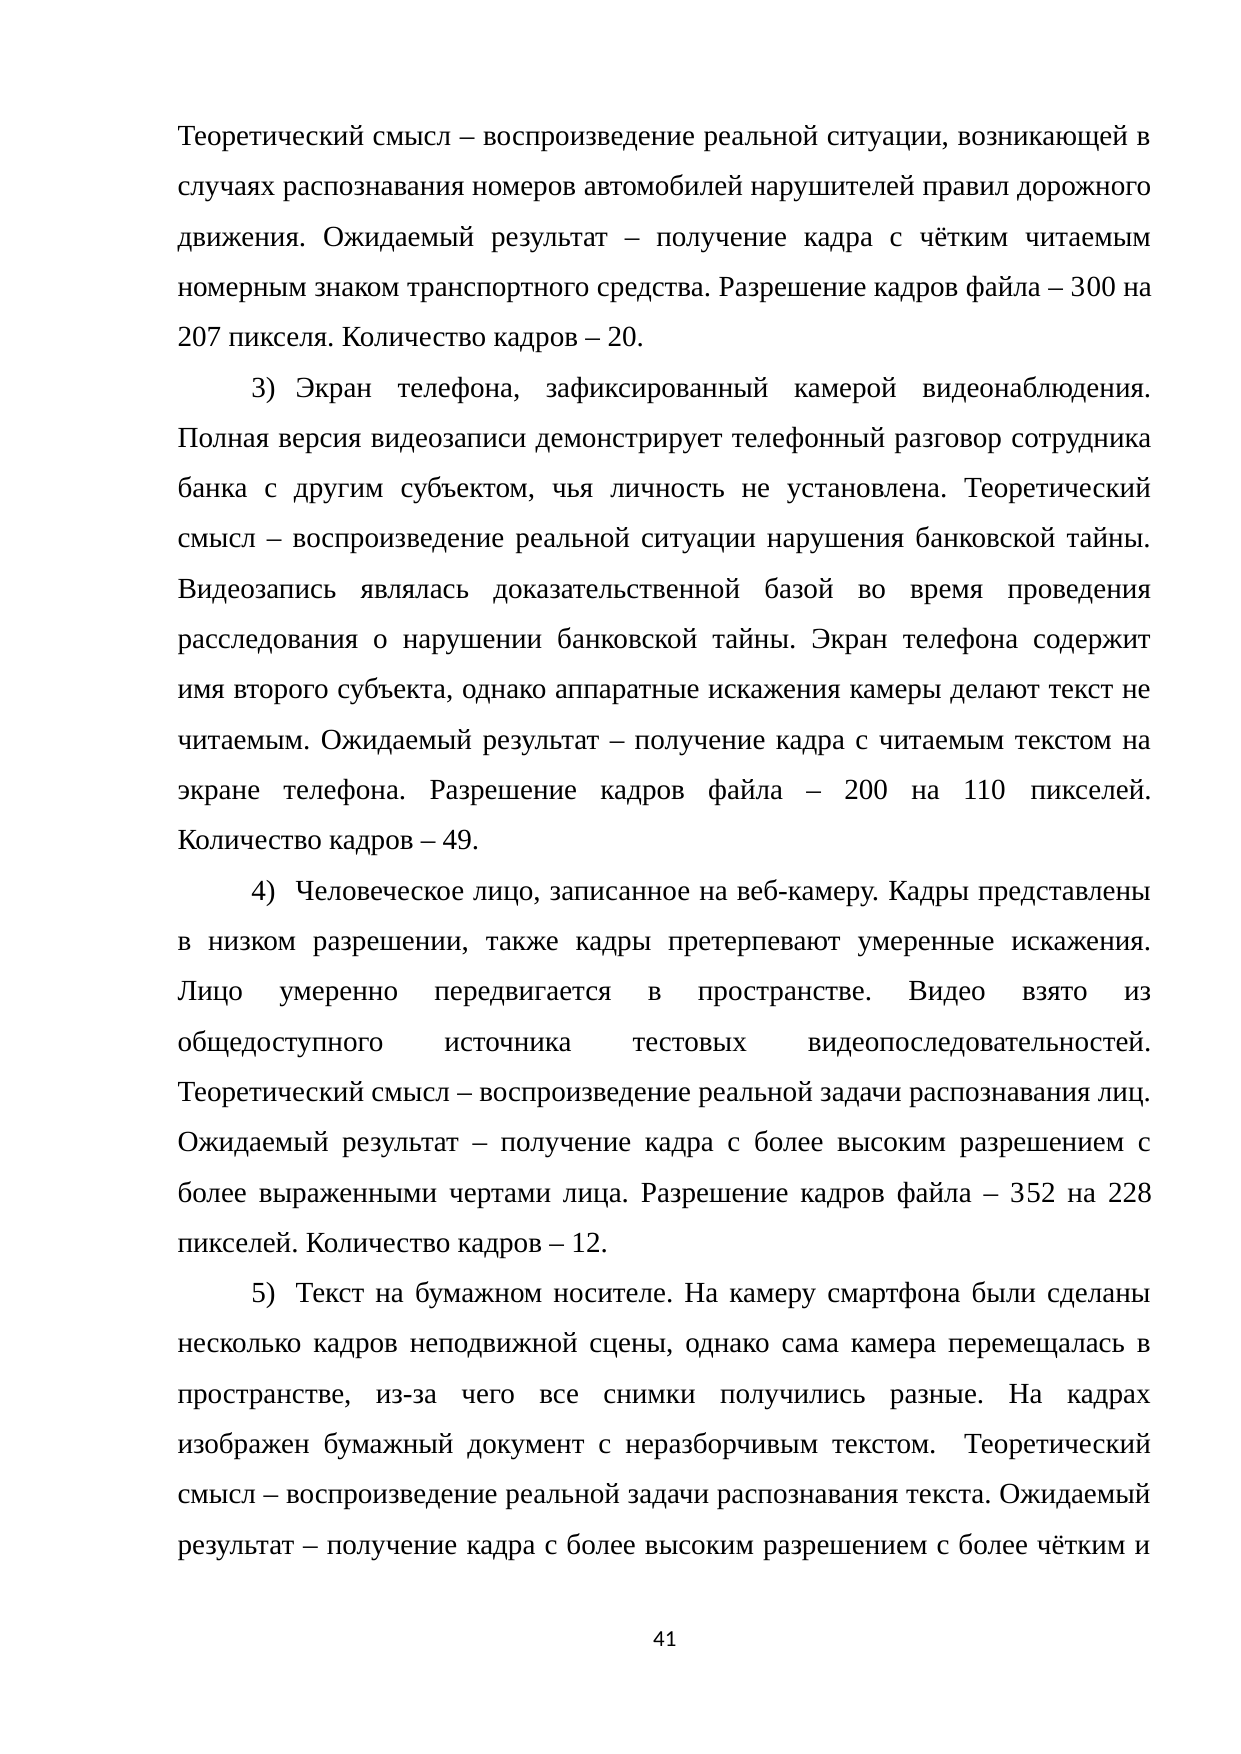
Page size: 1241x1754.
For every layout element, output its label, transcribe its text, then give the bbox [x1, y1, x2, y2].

list Экран телефона, зафиксированный камерой видеонаблюдения. Полная версия видеозаписи демонстрирует телефонный разговор сотрудника банка с другим субъектом, чья личность не установлена. Теоретический смысл – воспроизведение реальной ситуации нарушения банковской тайны. Видеозапись являлась доказательственной базой во время проведения расследования о нарушении банковской тайны. Экран телефона содержит имя второго субъекта, однако аппаратные искажения камеры делают текст не читаемым. Ожидаемый результат – получение кадра с читаемым текстом на экране телефона. Разрешение кадров файла – 200 на 110 пикселей. Количество кадров – 49. [177, 370, 1152, 856]
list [177, 118, 1152, 353]
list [177, 1275, 1152, 1560]
list Человеческое лицо, записанное на веб-камеру. Кадры представлены в низком разрешении, также кадры претерпевают умеренные искажения. Лицо умеренно передвигается в пространстве. Видео взято из общедоступного источника тестовых видеопоследовательностей. Теоретический смысл – воспроизведение реальной задачи распознавания лиц. Ожидаемый результат – получение кадра с более высоким разрешением с более выраженными чертами лица. Разрешение кадров файла – 352 на 228 пикселей. Количество кадров – 12. [177, 873, 1152, 1258]
